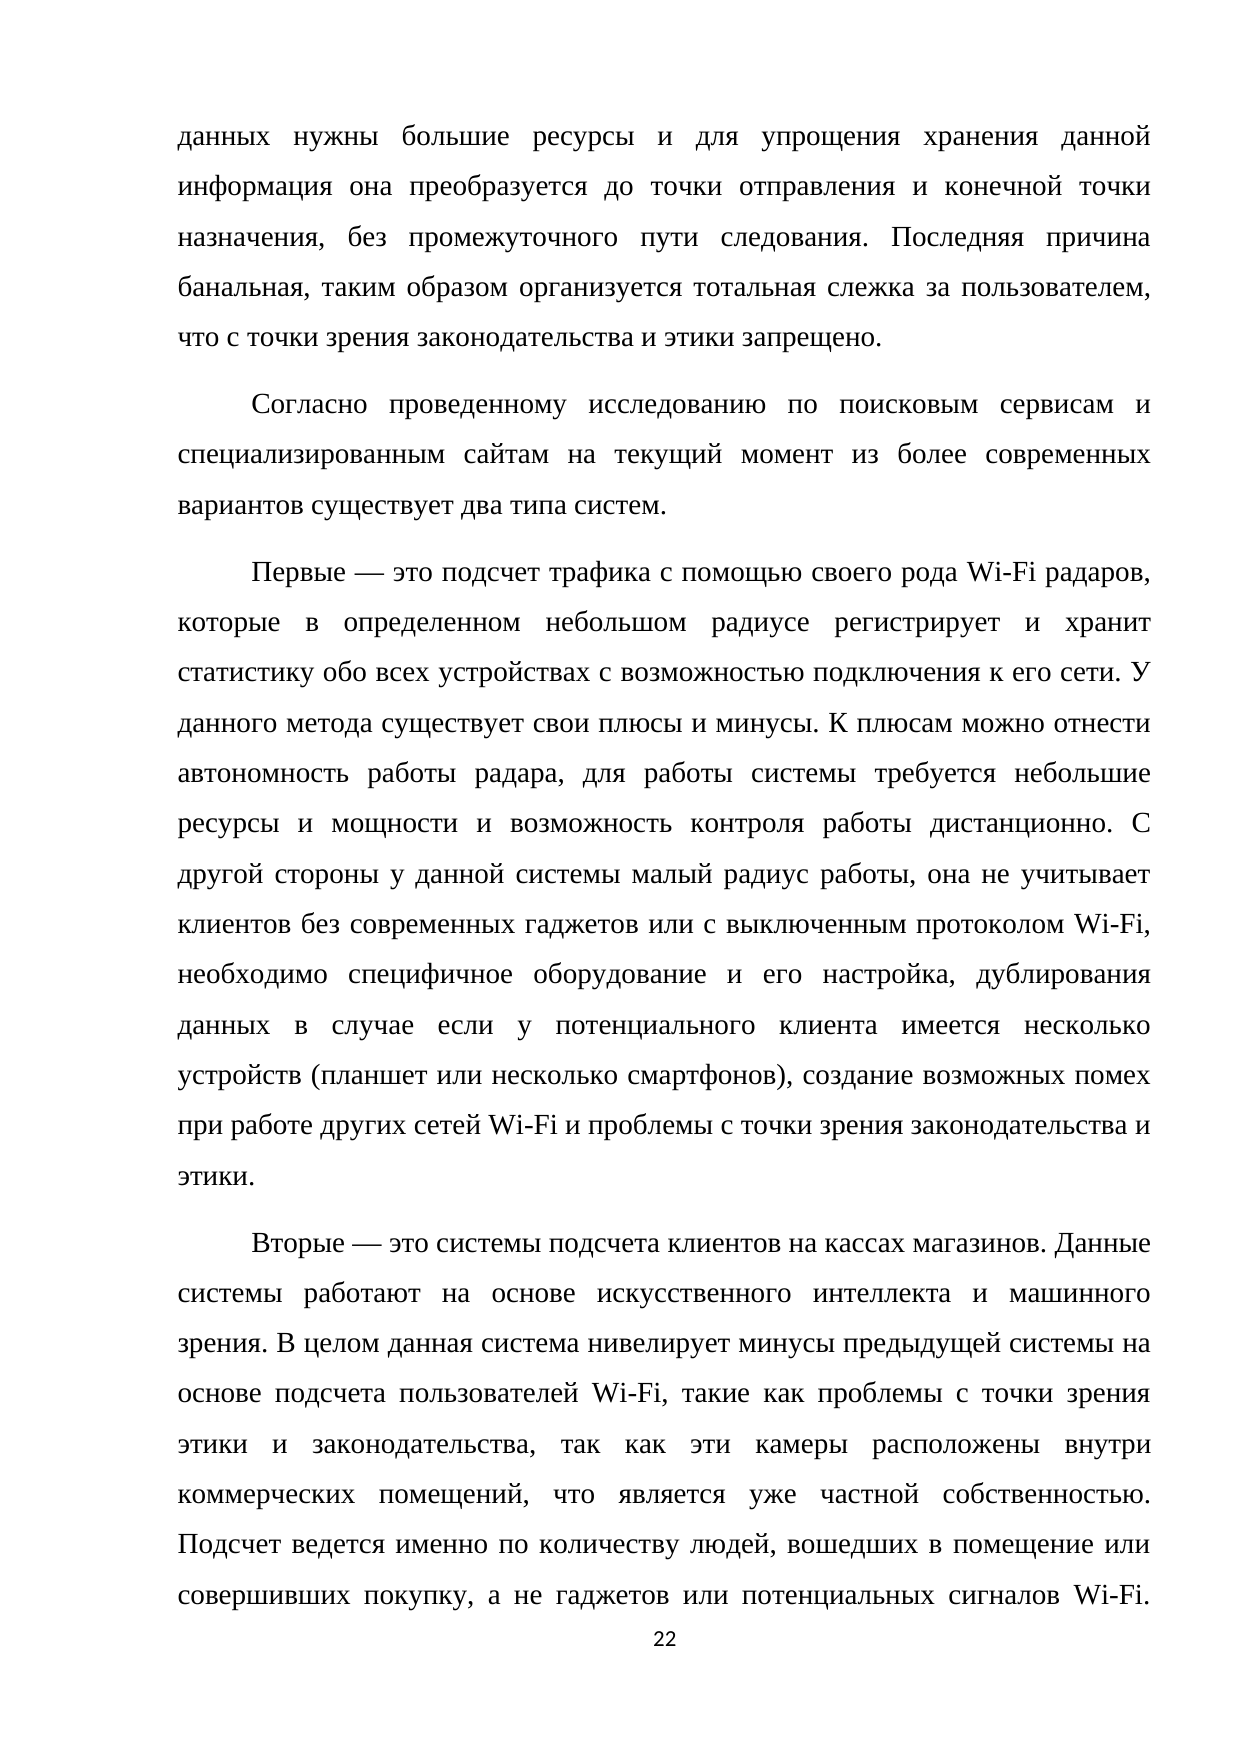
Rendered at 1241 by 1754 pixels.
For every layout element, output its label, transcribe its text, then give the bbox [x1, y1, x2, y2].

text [177, 118, 1152, 353]
text Первые — это подсчет трафика с помощью своего рода Wi-Fi радаров, которые в определенном небольшом радиусе регистрирует и хранит статистику обо всех устройствах с возможностью подключения к его сети. У данного метода существует свои плюсы и минусы. К плюсам можно отнести автономность работы радара, для работы системы требуется небольшие ресурсы и мощности и возможность контроля работы дистанционно. С другой стороны у данной системы малый радиус работы, она не учитывает клиентов без современных гаджетов или с выключенным протоколом Wi-Fi, необходимо специфичное оборудование и его настройка, дублирования данных в случае если у потенциального клиента имеется несколько устройств (планшет или несколько смартфонов), создание возможных помех при работе других сетей Wi-Fi и проблемы с точки зрения законодательства и этики. [177, 554, 1152, 1191]
text Согласно проведенному исследованию по поисковым сервисам и специализированным сайтам на текущий момент из более современных вариантов существует два типа систем. [177, 386, 1152, 521]
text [177, 1225, 1152, 1610]
